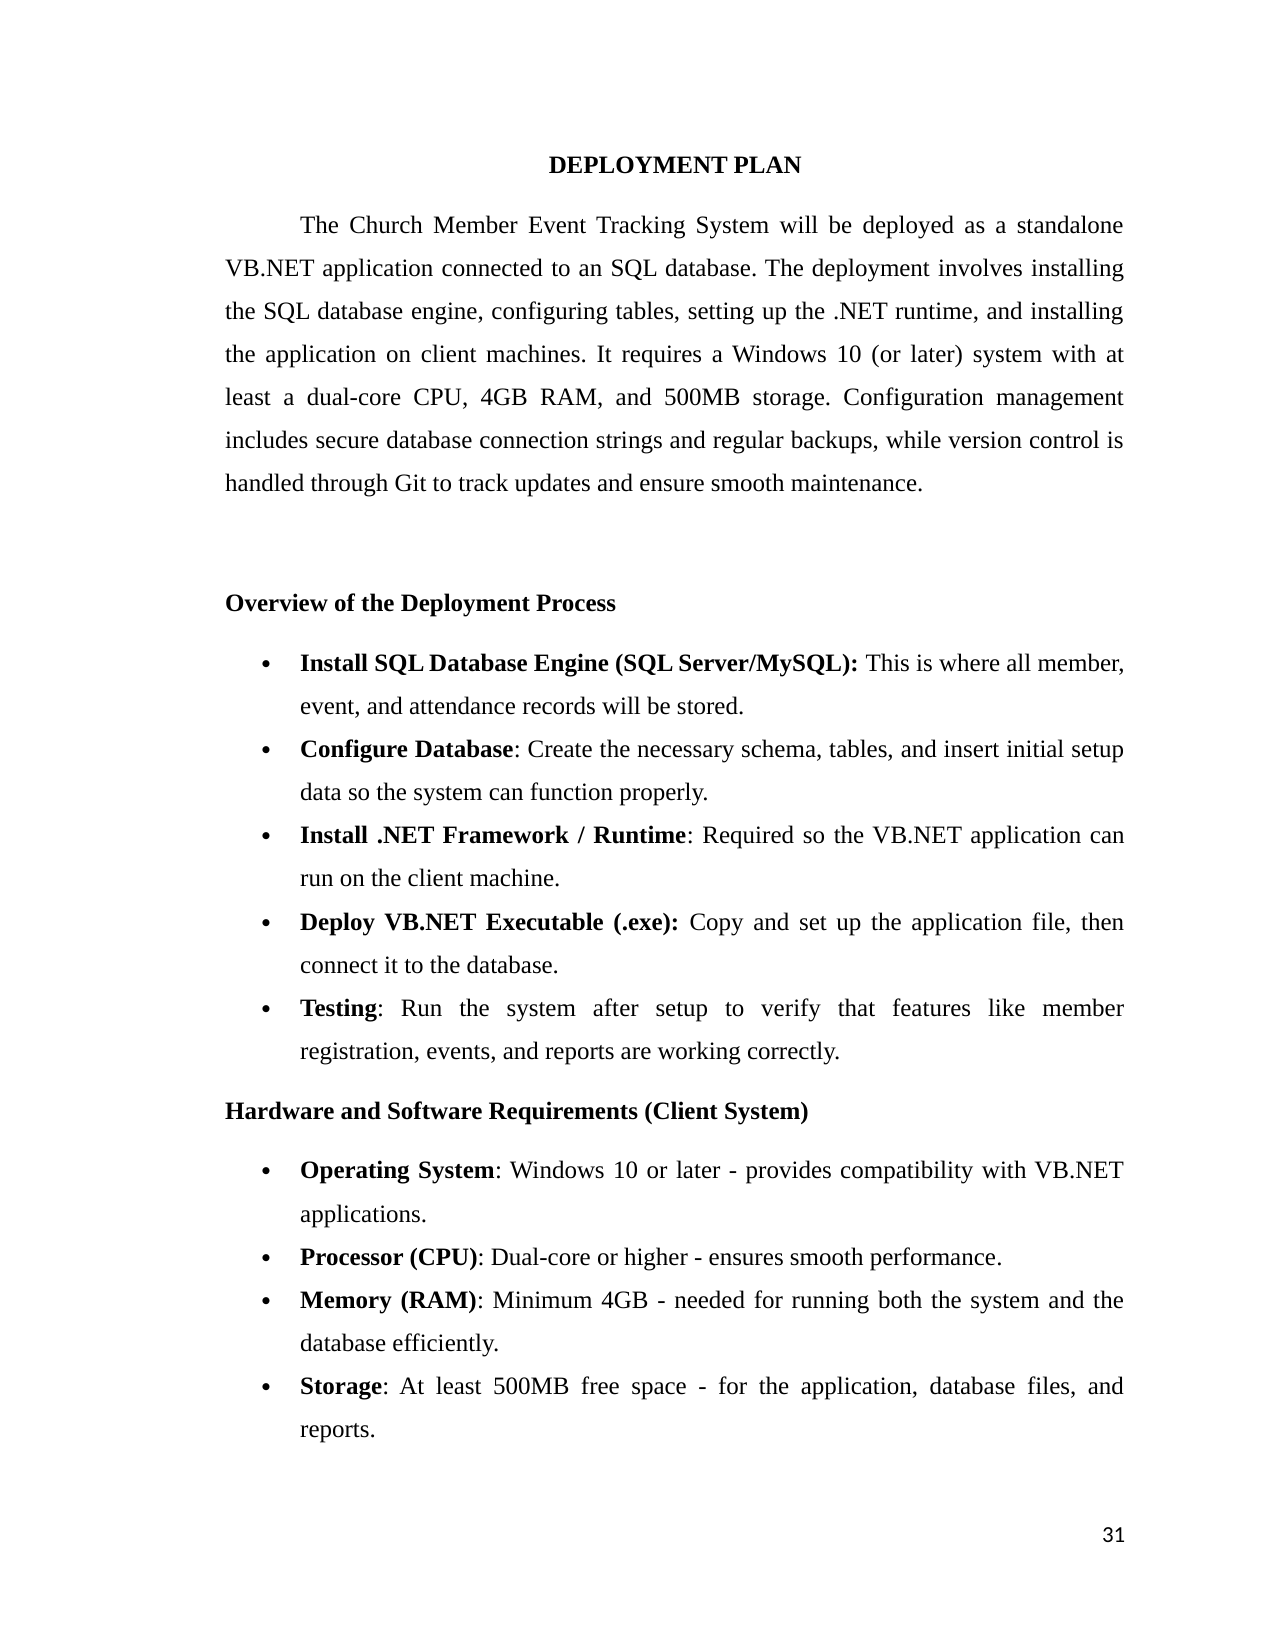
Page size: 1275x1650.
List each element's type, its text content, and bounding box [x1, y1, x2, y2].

list Processor (CPU): Dual-core or higher - ensures smooth performance. [262, 1242, 1125, 1271]
text The Church Member Event Tracking System will be deployed as a standalone VB.NET application connected to an SQL database. The deployment involves installing the SQL database engine, configuring tables, setting up the .NET runtime, and installing the application on client machines. It requires a Windows 10 (or later) system with at least a dual-core CPU, 4GB RAM, and 500MB storage. Configuration management includes secure database connection strings and regular backups, while version control is handled through Git to track updates and ensure smooth maintenance. [225, 210, 1125, 497]
list Storage: At least 500MB free space - for the application, database files, and reports. [262, 1371, 1125, 1443]
list Install .NET Framework / Runtime: Required so the VB.NET application can run on the client machine. [262, 820, 1125, 892]
list Deploy VB.NET Executable (.exe): Copy and set up the application file, then connect it to the database. [262, 907, 1125, 978]
list Configure Database: Create the necessary schema, tables, and insert initial setup data so the system can function properly. [262, 734, 1125, 806]
text Hardware and Software Requirements (Client System) [225, 1096, 1125, 1124]
list Operating System: Windows 10 or later - provides compatibility with VB.NET applications. [262, 1156, 1125, 1227]
list Testing: Run the system after setup to verify that features like member registration, events, and reports are working correctly. [262, 993, 1125, 1065]
list Memory (RAM): Minimum 4GB - needed for running both the system and the database efficiently. [262, 1285, 1125, 1357]
text DEPLOYMENT PLAN [225, 150, 1125, 179]
text Overview of the Deployment Process [225, 588, 1125, 617]
list Install SQL Database Engine (SQL Server/MySQL): This is where all member, event, and attendance records will be stored. [262, 648, 1125, 720]
